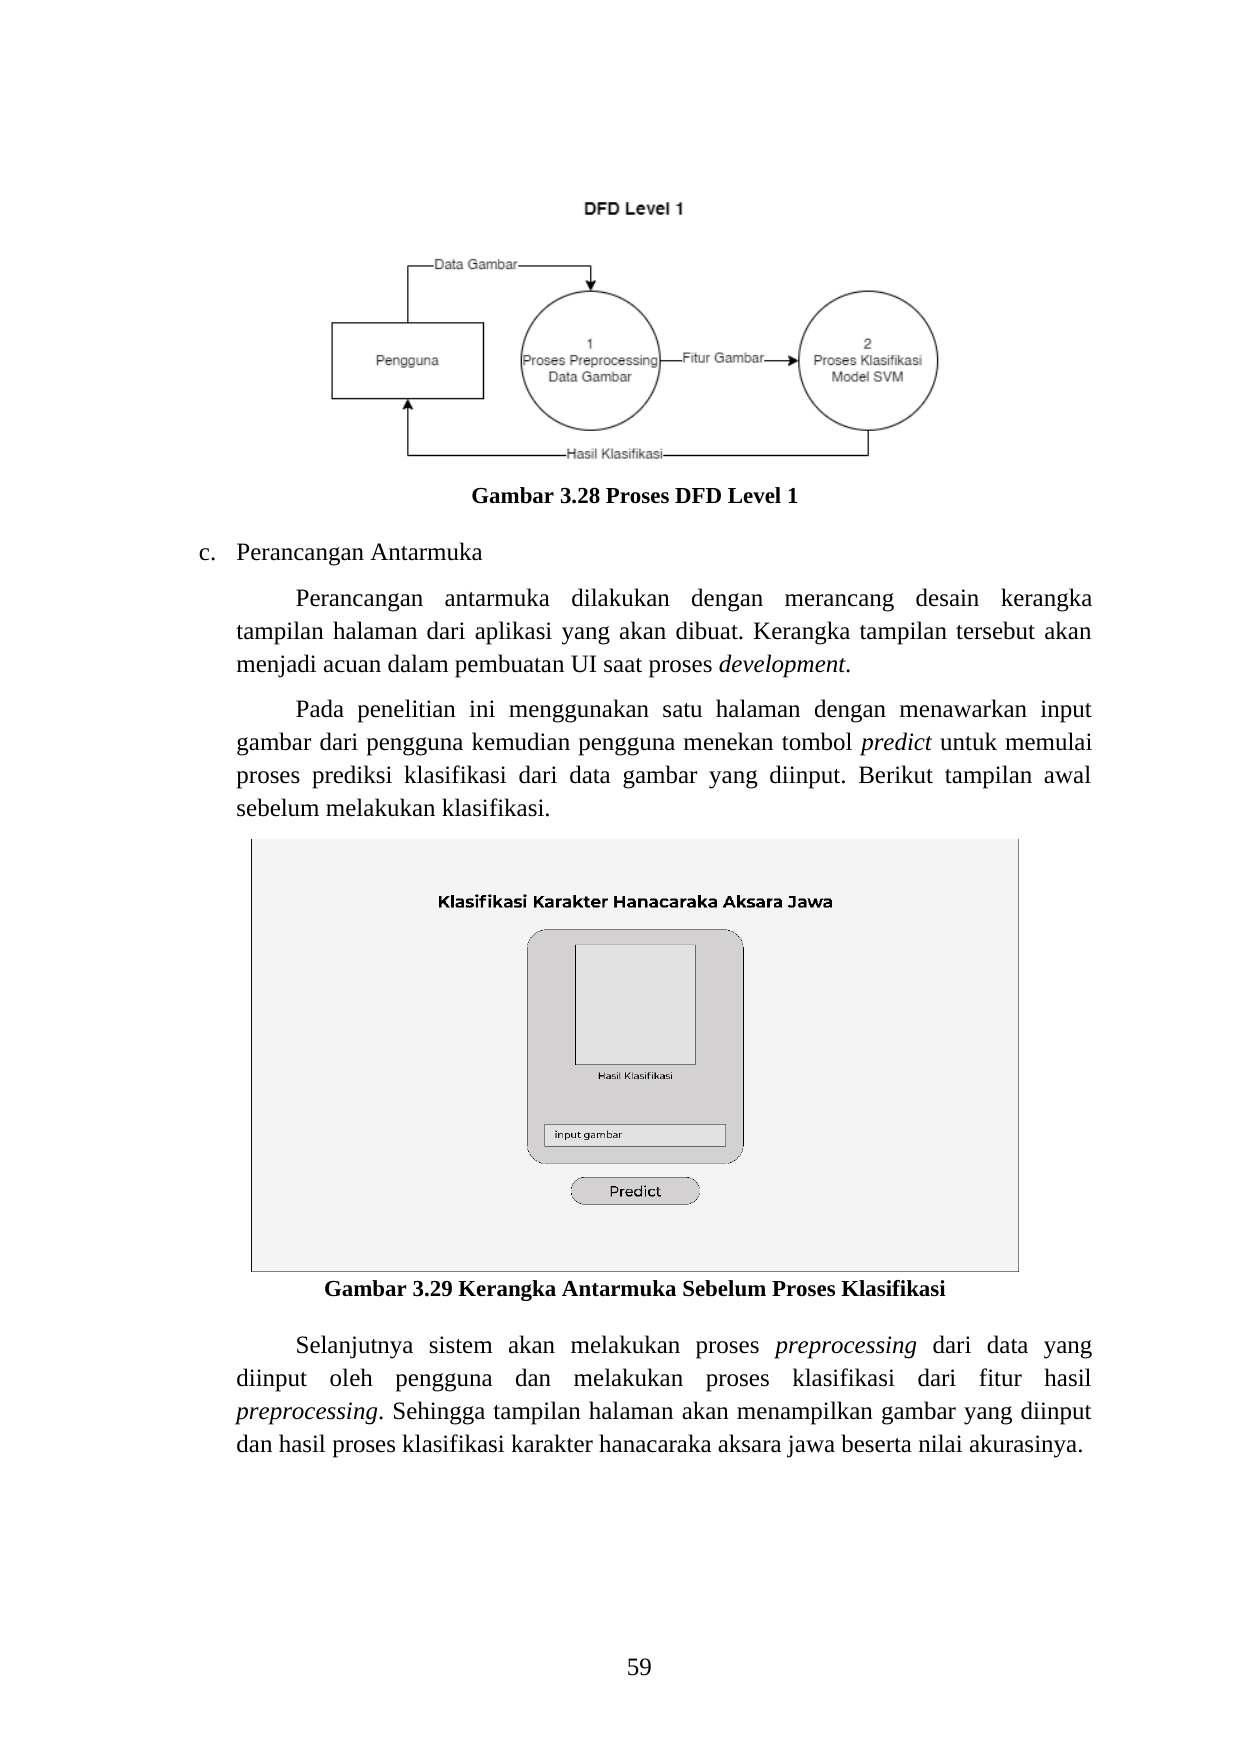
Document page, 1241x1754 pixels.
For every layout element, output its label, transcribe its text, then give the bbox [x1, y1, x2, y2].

text Perancangan antarmuka dilakukan dengan merancang desain kerangka tampilan halaman dari aplikasi yang akan dibuat. Kerangka tampilan tersebut akan menjadi acuan dalam pembuatan UI saat proses development. [236, 583, 1092, 678]
text Selanjutnya sistem akan melakukan proses preprocessing dari data yang diinput oleh pengguna dan melakukan proses klasifikasi dari fitur hasil preprocessing. Sehingga tampilan halaman akan menampilkan gambar yang diinput dan hasil proses klasifikasi karakter hanacaraka aksara jawa beserta nilai akurasinya. [236, 1330, 1092, 1458]
picture [319, 177, 951, 479]
text Pada penelitian ini menggunakan satu halaman dengan menawarkan input gambar dari pengguna kemudian pengguna menekan tombol predict untuk memulai proses prediksi klasifikasi dari data gambar yang diinput. Berikut tampilan awal sebelum melakukan klasifikasi. [236, 694, 1092, 822]
list Perancangan Antarmuka [199, 537, 1092, 566]
picture [251, 839, 1019, 1272]
